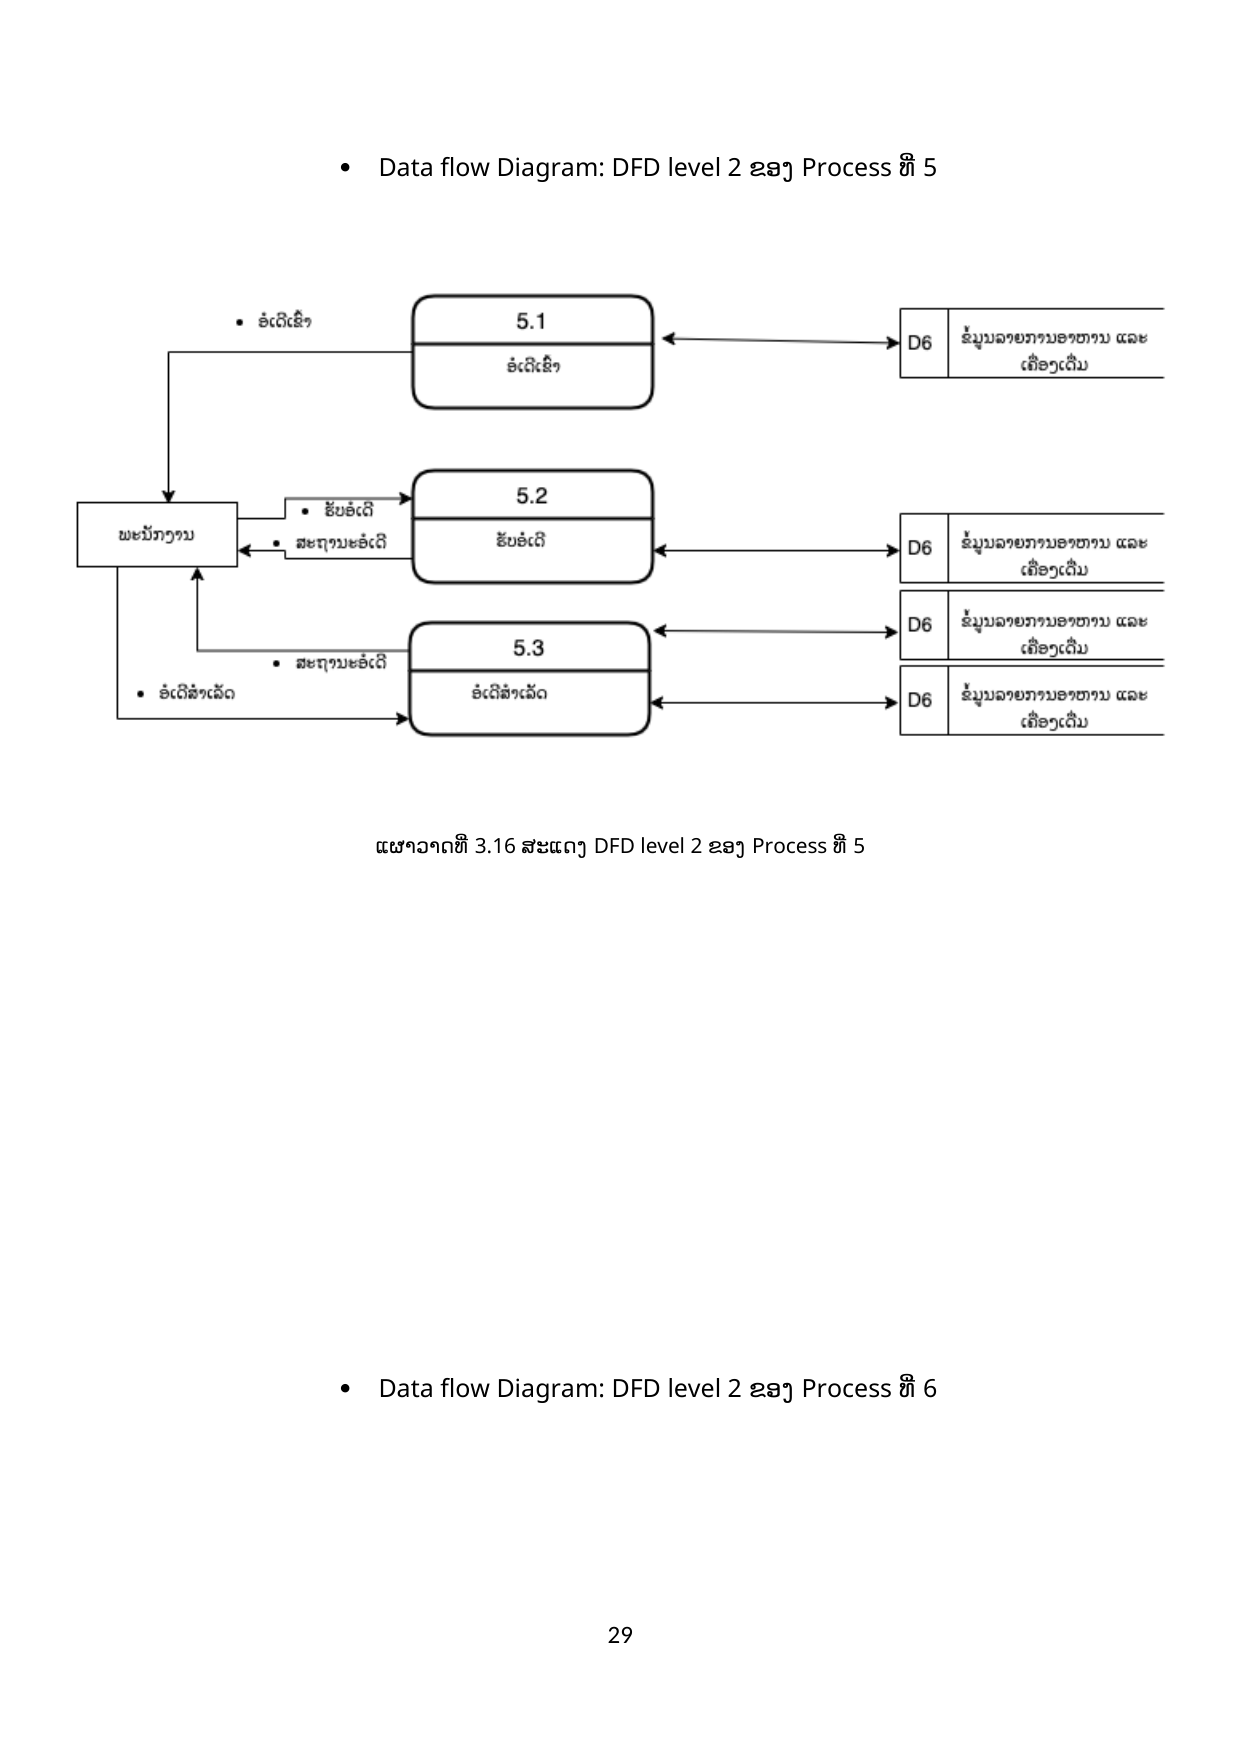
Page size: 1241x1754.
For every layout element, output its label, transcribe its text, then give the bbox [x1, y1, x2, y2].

text ແຜາວາດທີ່ 3.16 ສະແດງ DFD level 2 ຂອງ Process ທີ່ 5 [150, 831, 1090, 860]
picture [29, 233, 1211, 781]
list Data flow Diagram: DFD level 2 ຂອງ Process ທີ່ 5 [187, 150, 1090, 184]
list Data flow Diagram: DFD level 2 ຂອງ Process ທີ່ 6 [187, 1371, 1090, 1405]
